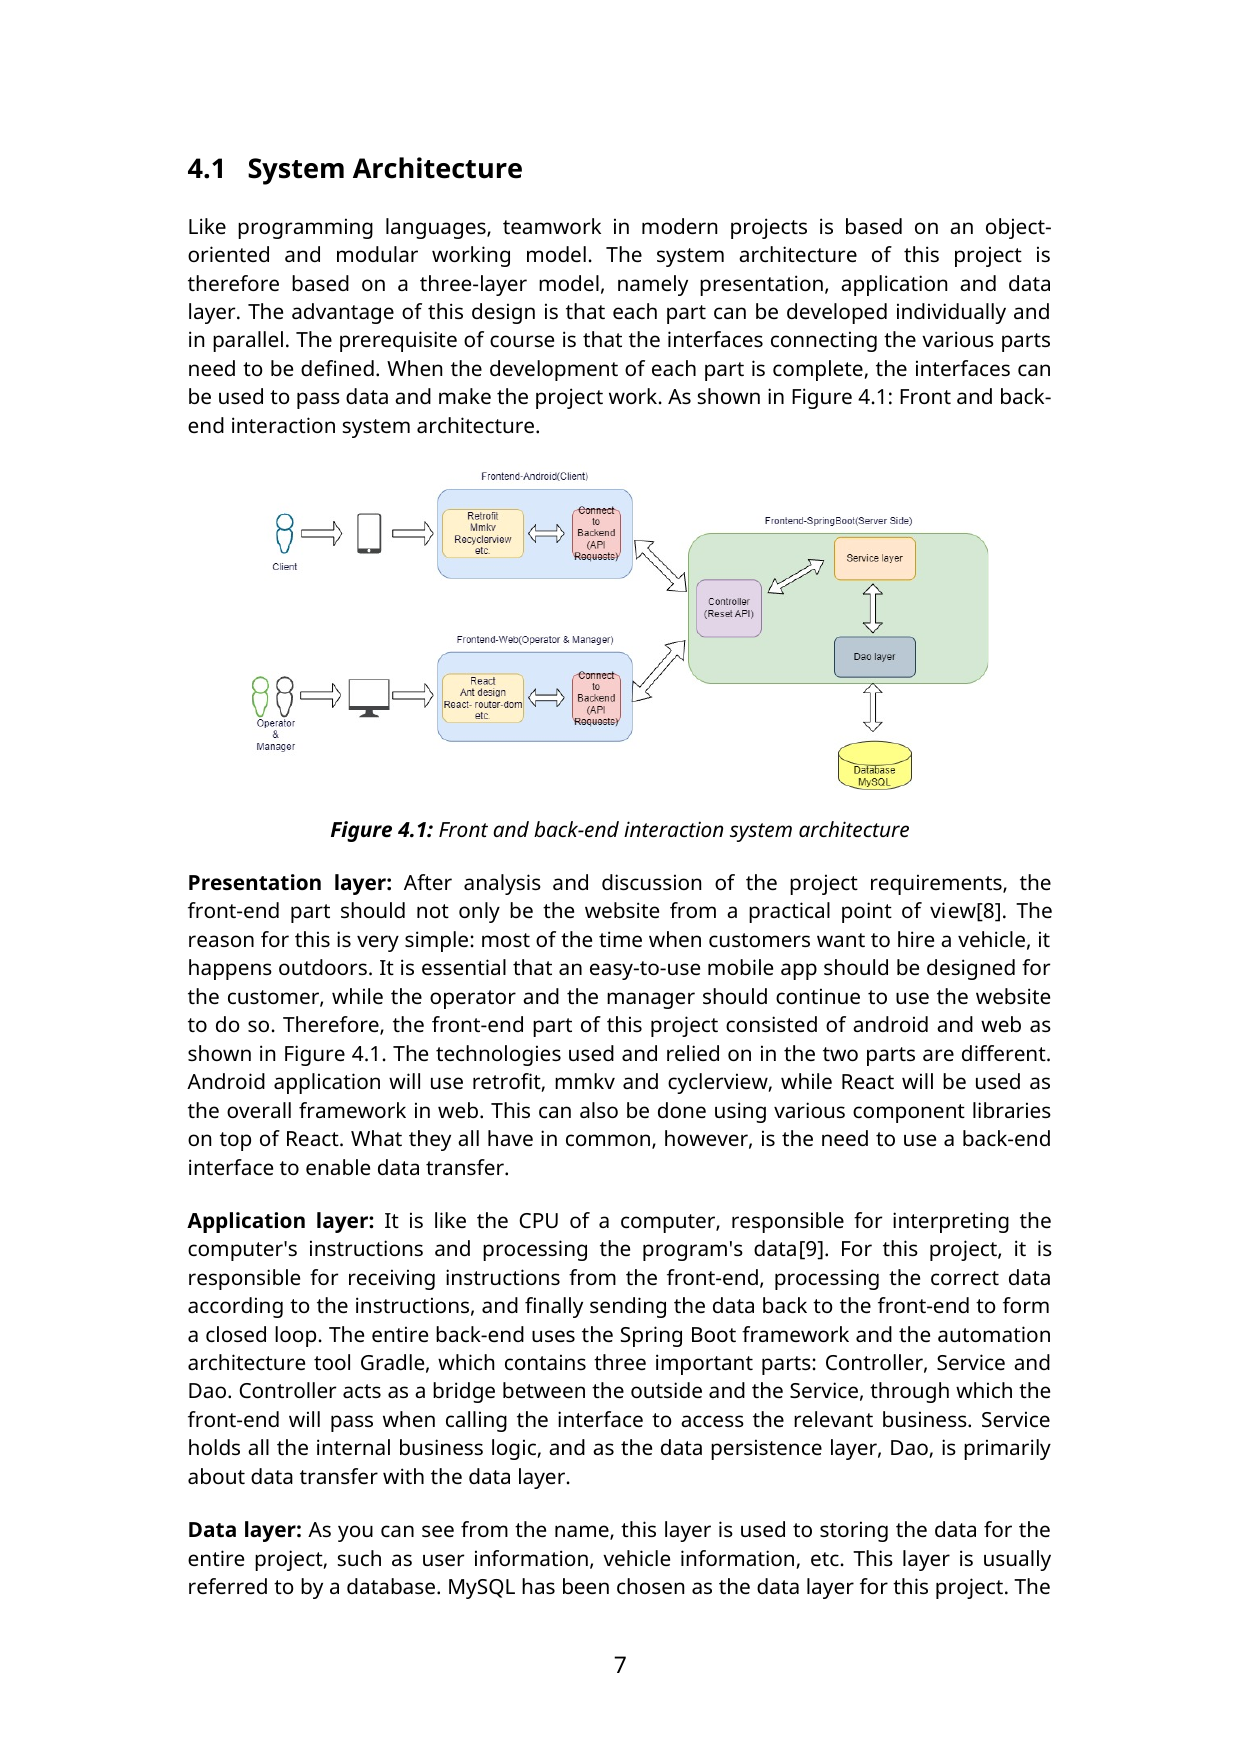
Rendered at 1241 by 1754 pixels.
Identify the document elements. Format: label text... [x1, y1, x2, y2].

text Like programming languages, teamwork in modern projects is based on an object-oriented and modular working model. The system architecture of this project is therefore based on a three-layer model, namely presentation, application and data layer. The advantage of this design is that each part can be developed individually and in parallel. The prerequisite of course is that the interfaces connecting the various parts need to be defined. When the development of each part is complete, the interfaces can be used to pass data and make the project work. As shown in Figure 4.1: Front and back-end interaction system architecture. [187, 212, 1053, 439]
text Figure 4.1: Front and back-end interaction system architecture [187, 815, 1053, 843]
subtitle System Architecture [187, 150, 1053, 187]
picture [251, 464, 989, 790]
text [187, 1515, 1053, 1601]
text Application layer: It is like the CPU of a computer, responsible for interpreting the computer's instructions and processing the program's data[9]. For this project, it is responsible for receiving instructions from the front-end, processing the correct data according to the instructions, and finally sending the data back to the front-end to form a closed loop. The entire back-end uses the Spring Boot framework and the automation architecture tool Gradle, which contains three important parts: Controller, Service and Dao. Controller acts as a bridge between the outside and the Service, through which the front-end will pass when calling the interface to access the relevant business. Service holds all the internal business logic, and as the data persistence layer, Dao, is primarily about data transfer with the data layer. [187, 1206, 1053, 1490]
text Presentation layer: After analysis and discussion of the project requirements, the front-end part should not only be the website from a practical point of view[8]. The reason for this is very simple: most of the time when customers want to hire a vehicle, it happens outdoors. It is essential that an easy-to-use mobile app should be designed for the customer, while the operator and the manager should continue to use the website to do so. Therefore, the front-end part of this project consisted of android and web as shown in Figure 4.1. The technologies used and relied on in the two parts are different. Android application will use retrofit, mmkv and cyclerview, while React will be used as the overall framework in web. This can also be done using various component libraries on top of React. What they all have in common, however, is the need to use a back-end interface to enable data transfer. [187, 868, 1053, 1181]
